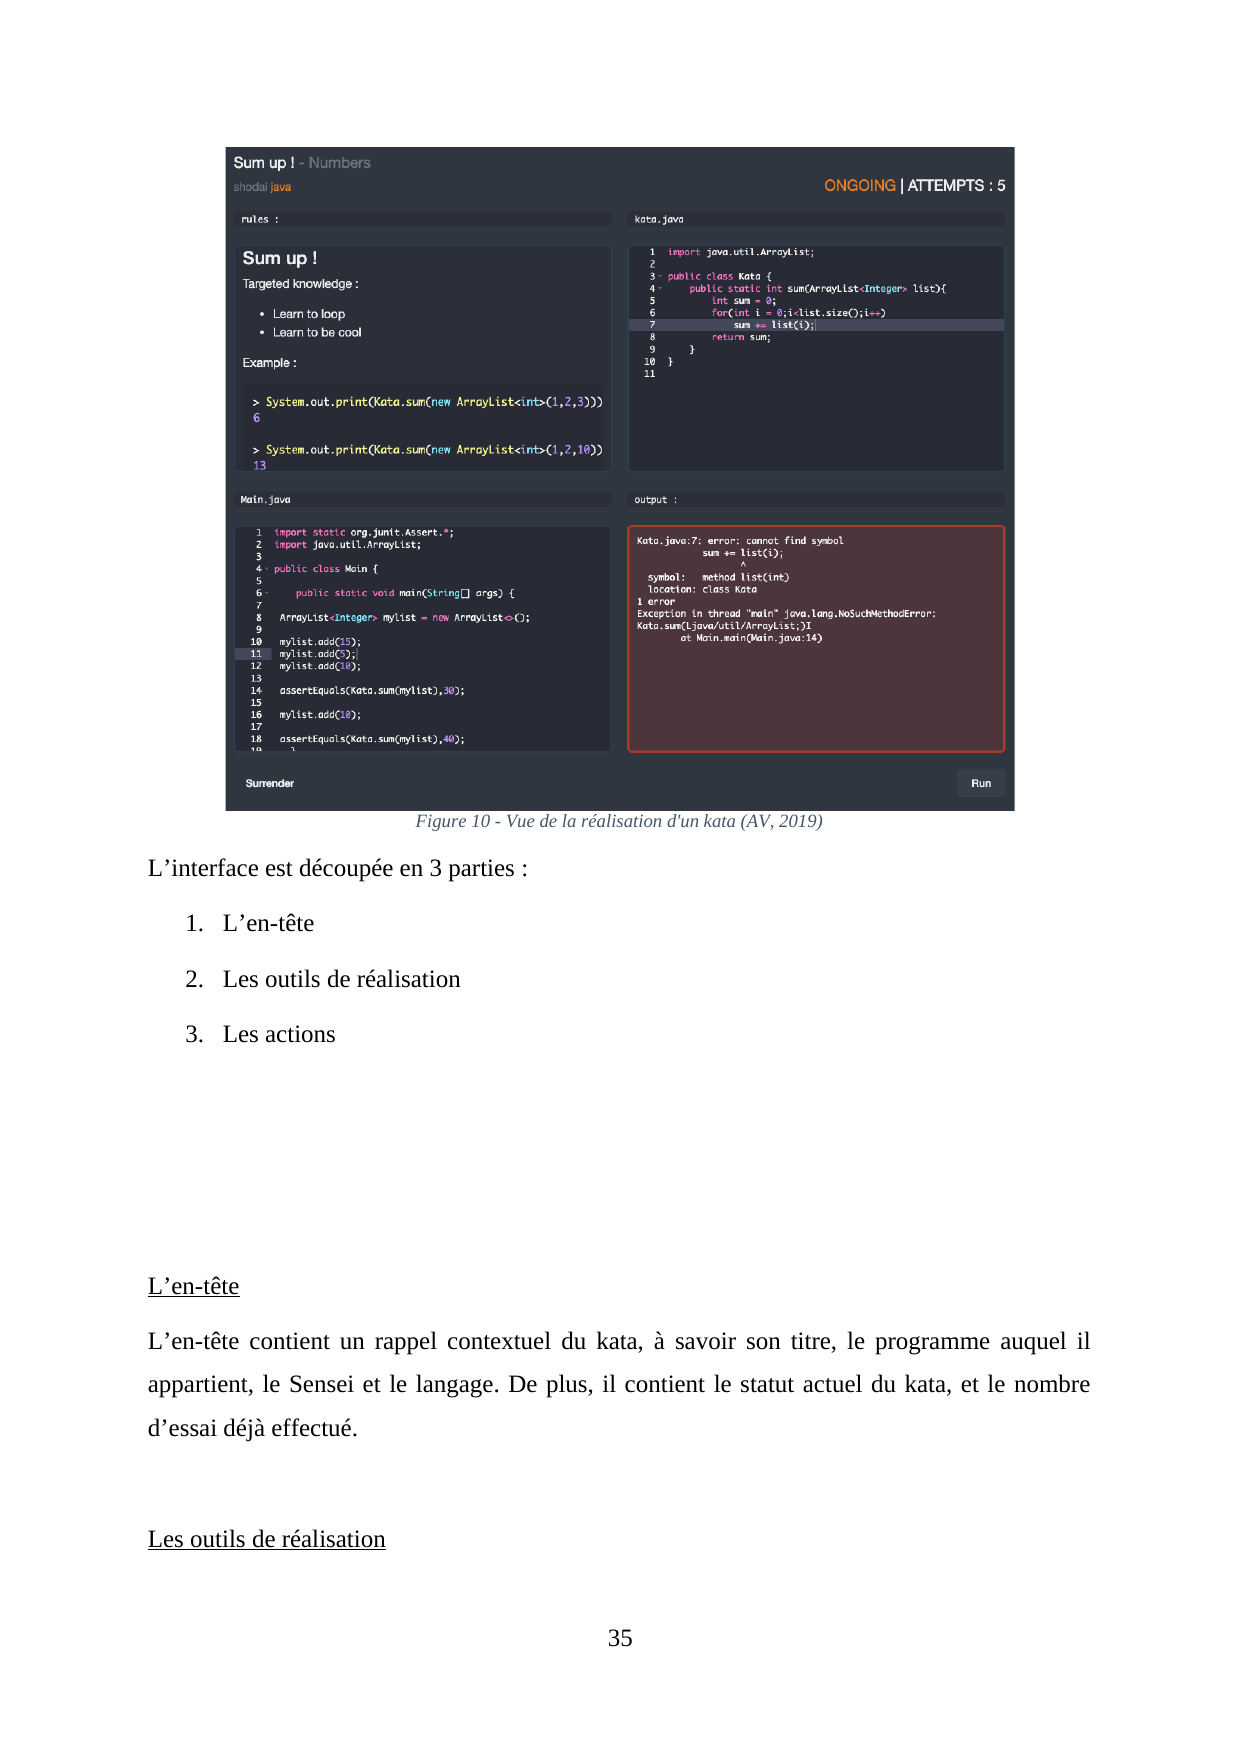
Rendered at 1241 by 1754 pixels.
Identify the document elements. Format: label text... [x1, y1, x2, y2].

text L’en-tête [148, 1271, 1093, 1299]
text Les outils de réalisation [148, 1524, 1093, 1553]
list Les actions [185, 1019, 1093, 1048]
list L’en-tête [185, 908, 1093, 937]
text L’interface est découpée en 3 parties : [148, 853, 1093, 881]
text L’en-tête contient un rappel contextuel du kata, à savoir son titre, le programme auquel il appartient, le Sensei et le langage. De plus, il contient le statut actuel du kata, et le nombre d’essai déjà effectué. [148, 1326, 1093, 1441]
list Les outils de réalisation [185, 964, 1093, 993]
picture [225, 147, 1015, 811]
